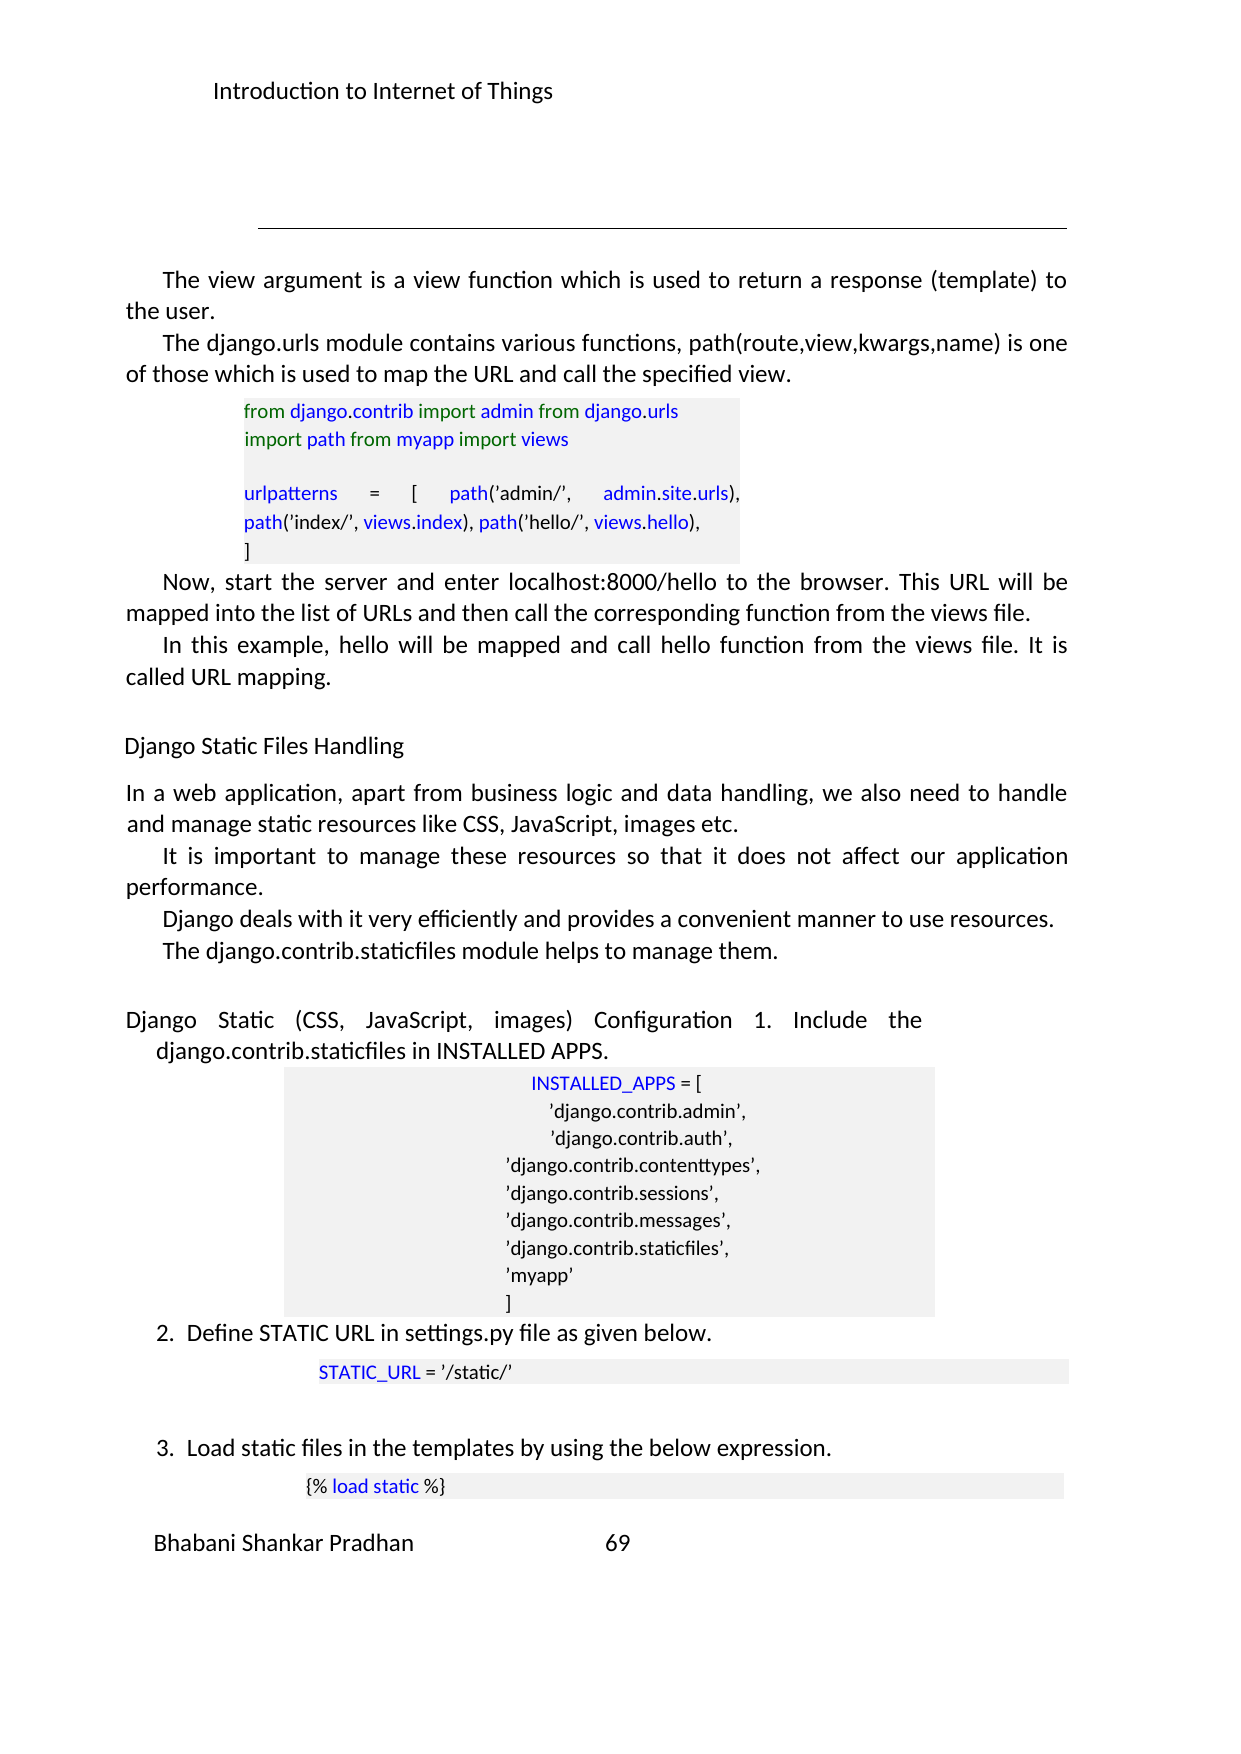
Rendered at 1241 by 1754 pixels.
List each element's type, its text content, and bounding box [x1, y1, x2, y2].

text urlpatterns = [ path(’admin/’, admin.site.urls), path(’index/’, views.index), path(’hello/’, views.hello), [244, 480, 740, 535]
text The django.contrib.staticfiles module helps to manage them. [162, 935, 1069, 966]
list Define STATIC URL in settings.py file as given below. [156, 1317, 1069, 1348]
text STATIC_URL = ’/static/’ [319, 1359, 1069, 1384]
text The django.urls module contains various functions, path(route,view,kwargs,name) is one of those which is used to map the URL and call the specified view. [126, 327, 1069, 389]
list Load static files in the templates by using the below expression. [156, 1432, 1069, 1462]
text In this example, hello will be mapped and call hello function from the views file. It is called URL mapping. [126, 629, 1069, 691]
text ] [244, 538, 740, 564]
text {% load static %} [306, 1473, 1064, 1499]
text The view argument is a view function which is used to return a response (template) to the user. [126, 264, 1069, 326]
text It is important to manage these resources so that it does not affect our application performance. [126, 840, 1069, 902]
table_header INSTALLED_APPS = [ ’django.contrib.admin’, ’django.contrib.auth’, ’django.contrib.contenttypes’, ’django.contrib.sessions’, ’django.contrib.messages’, ’django.contrib.staticfiles’, ’myapp’ ] [284, 1067, 935, 1317]
text Django deals with it very efficiently and provides a convenient manner to use resources. [126, 903, 1069, 934]
text from django.contrib import admin from django.urls import path from myapp import views [244, 398, 740, 452]
text Now, start the server and enter localhost:8000/hello to the browser. This URL will be mapped into the list of URLs and then call the corresponding function from the views file. [126, 566, 1069, 628]
text In a web application, apart from business logic and data handling, we also need to handle and manage static resources like CSS, JavaScript, images etc. [126, 777, 1069, 838]
text Django Static (CSS, JavaScript, images) Configuration 1. Include the django.contrib.staticfiles in INSTALLED APPS. [126, 1004, 924, 1066]
subtitle Django Static Files Handling [124, 730, 1069, 761]
